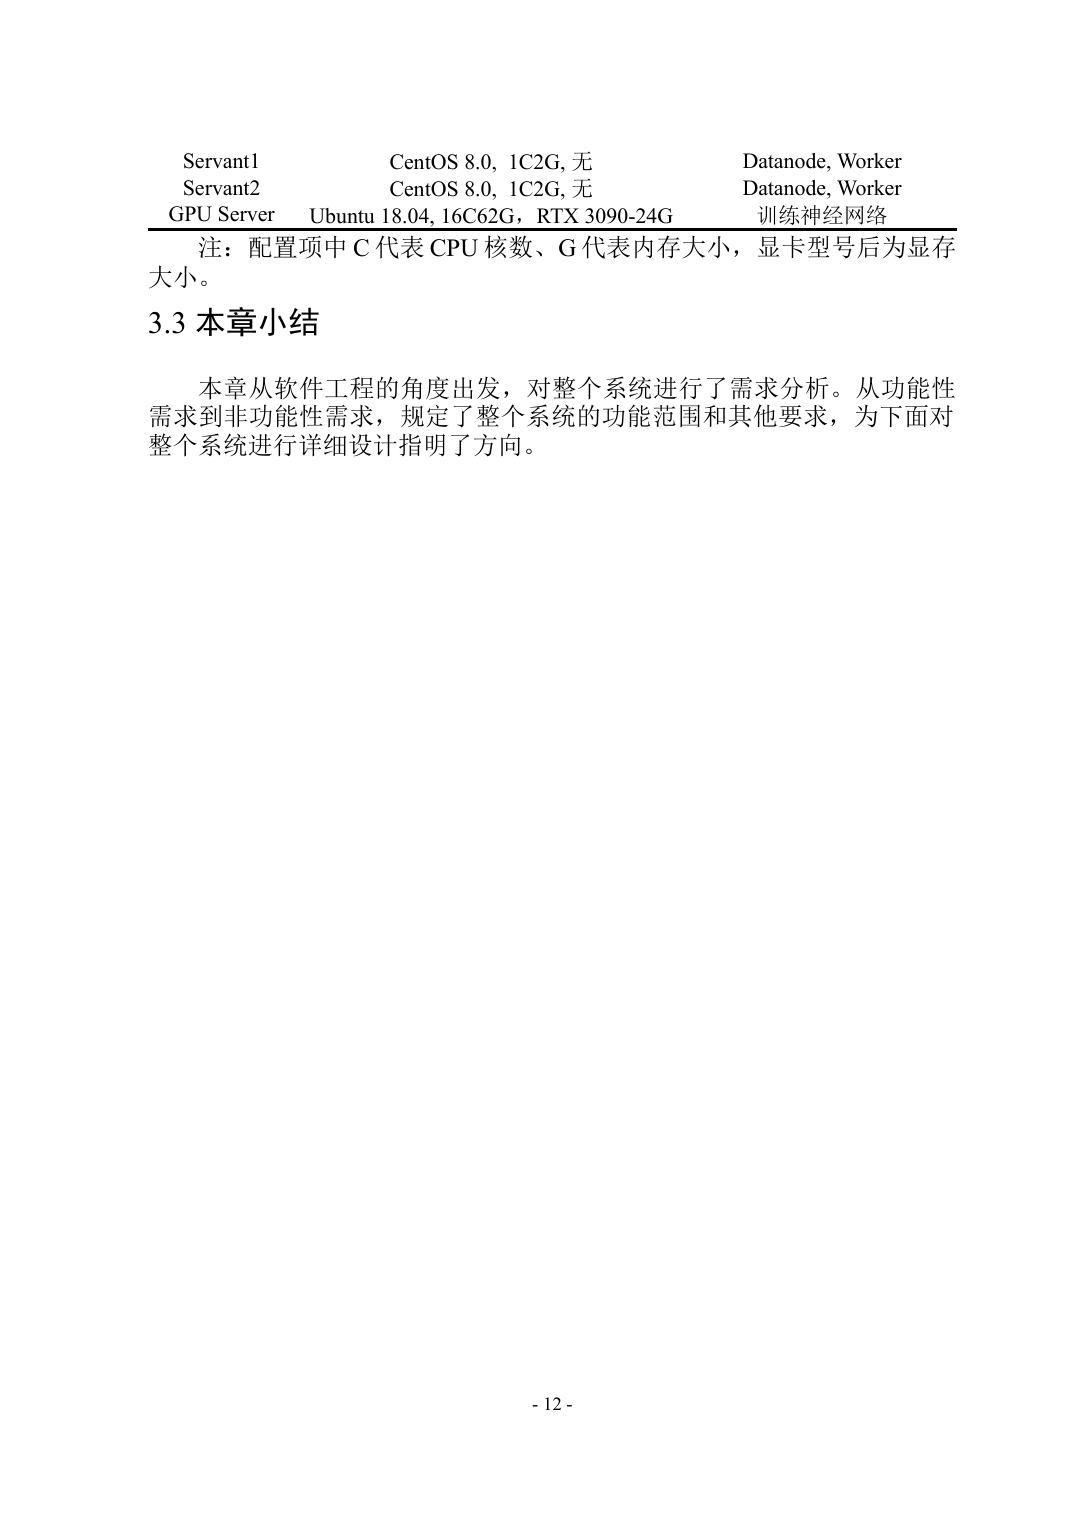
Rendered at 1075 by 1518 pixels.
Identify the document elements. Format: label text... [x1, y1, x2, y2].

table_cell Datanode, Worker [687, 148, 957, 174]
table_cell GPU Server [148, 201, 295, 228]
table_cell CentOS 8.0, 1C2G, 无 [295, 148, 687, 174]
text 注：配置项中C代表CPU核数、G代表内存大小，显卡型号后为显存大小。 [148, 231, 957, 290]
table_cell 训练神经网络 [687, 201, 957, 228]
subtitle 本章小结 [148, 303, 957, 341]
table_cell Ubuntu 18.04, 16C62G，RTX 3090-24G [295, 201, 687, 228]
table_cell Servant2 [148, 175, 295, 201]
text 本章从软件工程的角度出发，对整个系统进行了需求分析。从功能性需求到非功能性需求，规定了整个系统的功能范围和其他要求，为下面对整个系统进行详细设计指明了方向。 [148, 372, 957, 458]
table_cell CentOS 8.0, 1C2G, 无 [295, 175, 687, 201]
table_cell Datanode, Worker [687, 175, 957, 201]
table_cell Servant1 [148, 148, 295, 174]
